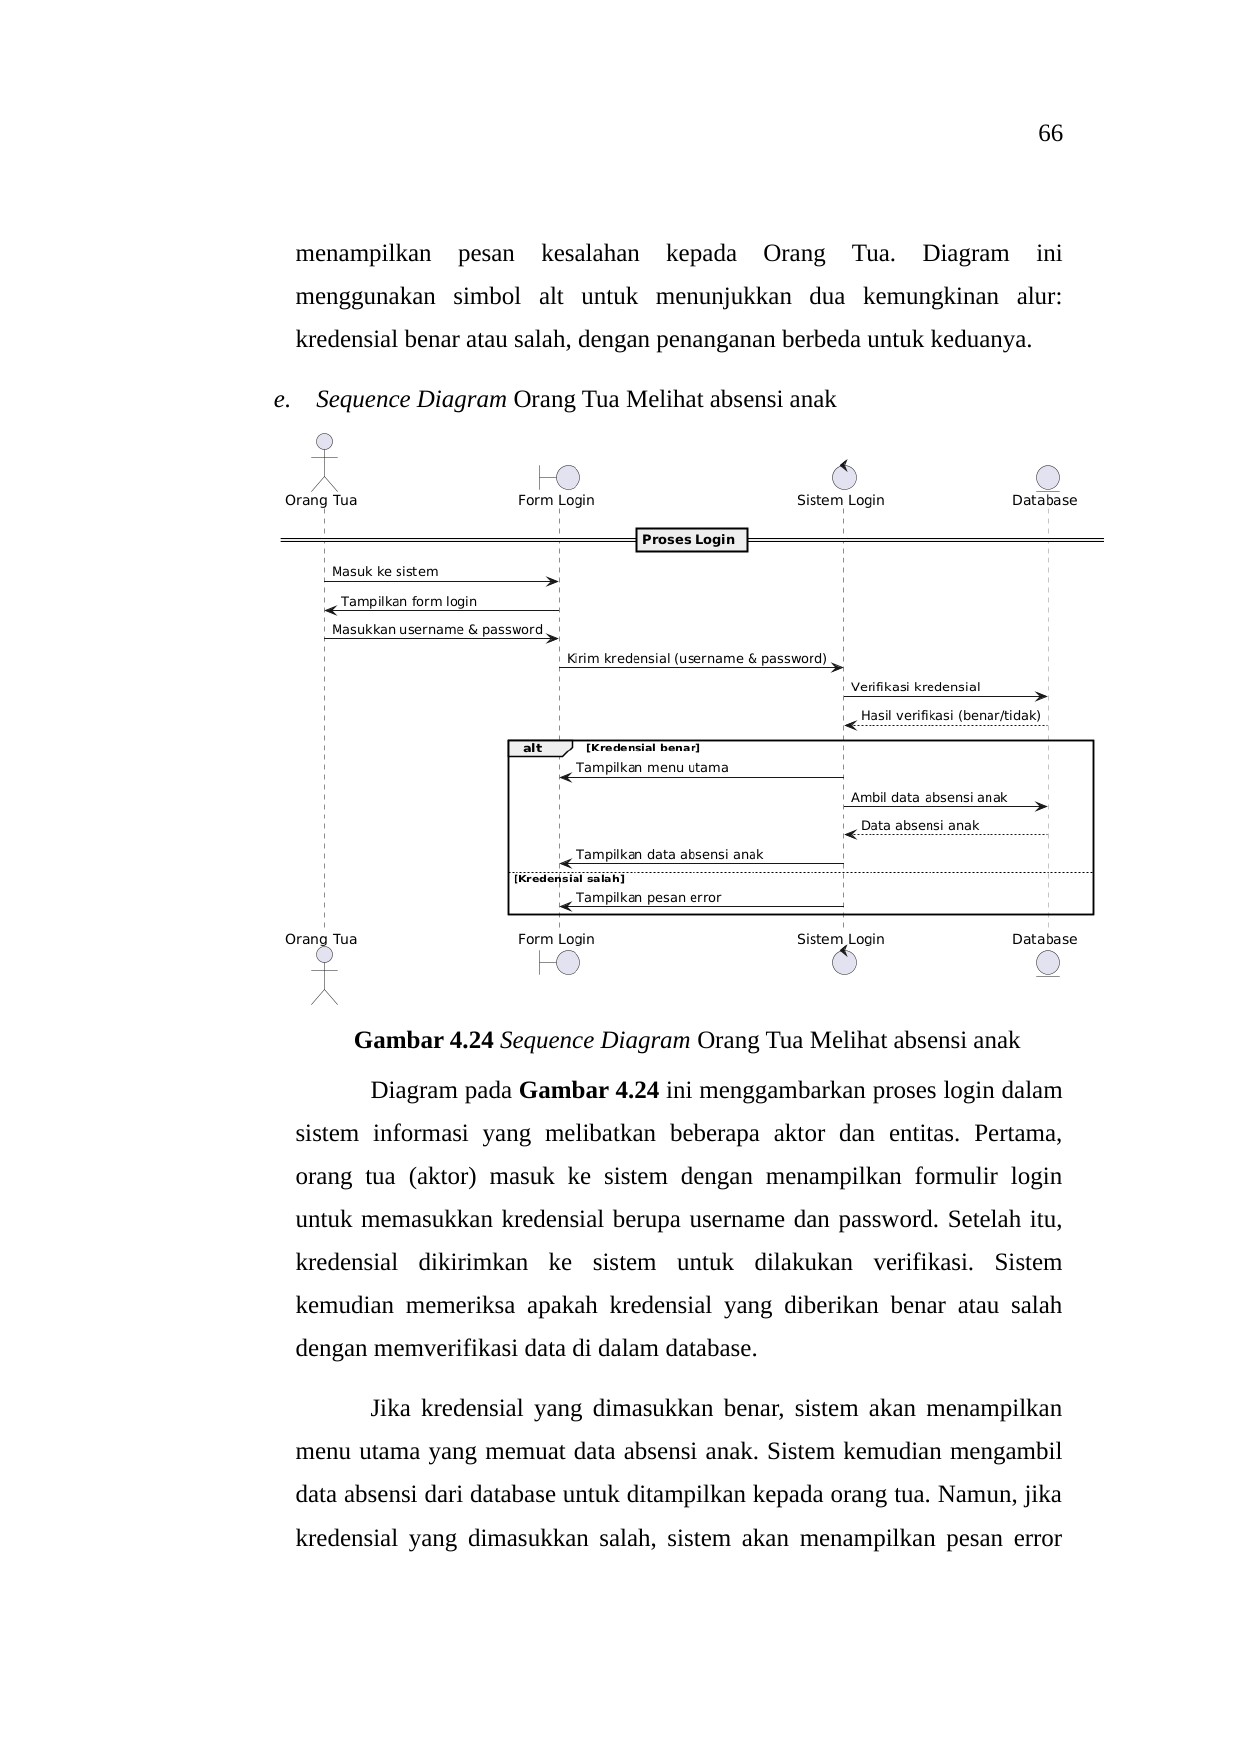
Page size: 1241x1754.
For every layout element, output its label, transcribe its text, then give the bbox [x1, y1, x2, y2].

text e. Sequence Diagram Orang Tua Melihat absensi anak [274, 384, 1063, 412]
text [295, 238, 1063, 353]
picture [280, 429, 1108, 1009]
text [295, 1393, 1063, 1551]
text Diagram pada Gambar 4.24 ini menggambarkan proses login dalam sistem informasi yang melibatkan beberapa aktor dan entitas. Pertama, orang tua (aktor) masuk ke sistem dengan menampilkan formulir login untuk memasukkan kredensial berupa username dan password. Setelah itu, kredensial dikirimkan ke sistem untuk dilakukan verifikasi. Sistem kemudian memeriksa apakah kredensial yang diberikan benar atau salah dengan memverifikasi data di dalam database. [295, 1075, 1063, 1362]
text Gambar 4.24 Sequence Diagram Orang Tua Melihat absensi anak [236, 1025, 1063, 1054]
